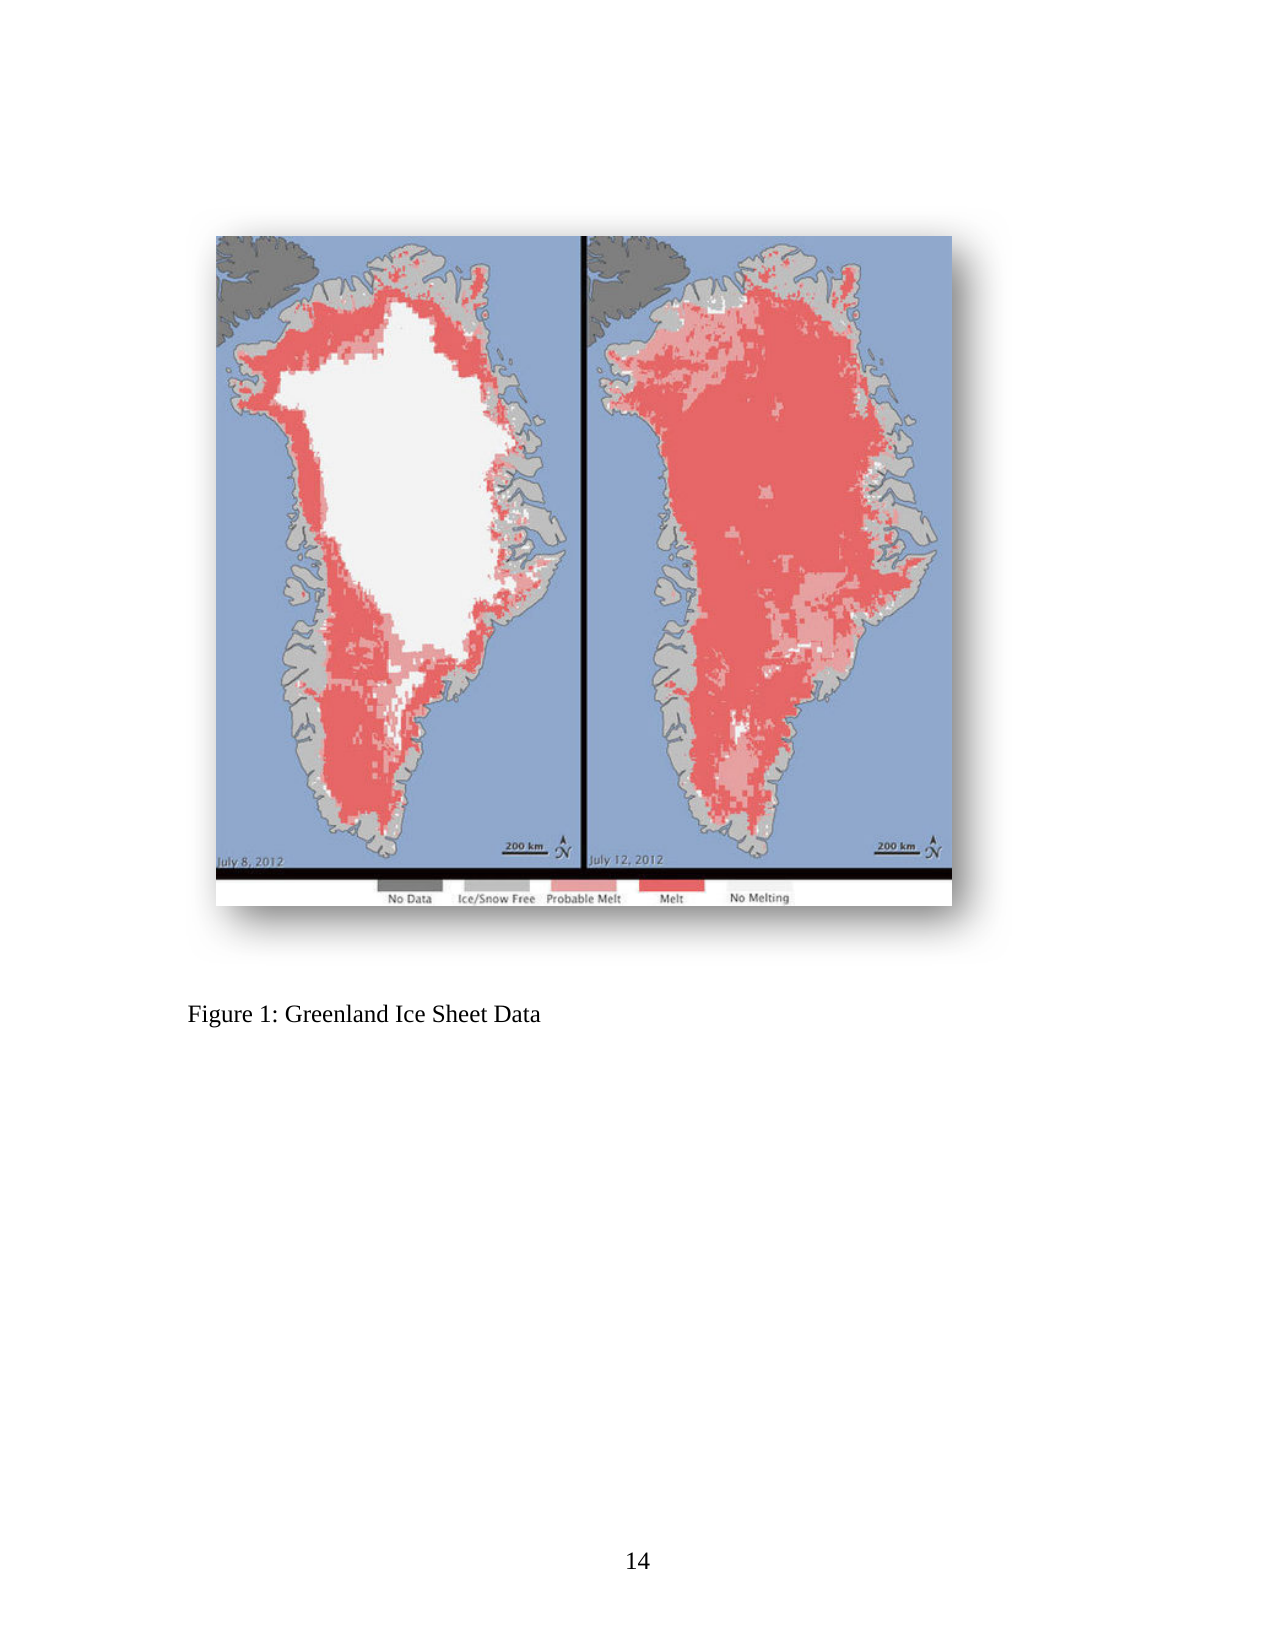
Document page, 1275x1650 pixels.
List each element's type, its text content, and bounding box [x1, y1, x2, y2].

picture [216, 236, 952, 906]
list Figure 1: Greenland Ice Sheet Data [187, 999, 1087, 1028]
